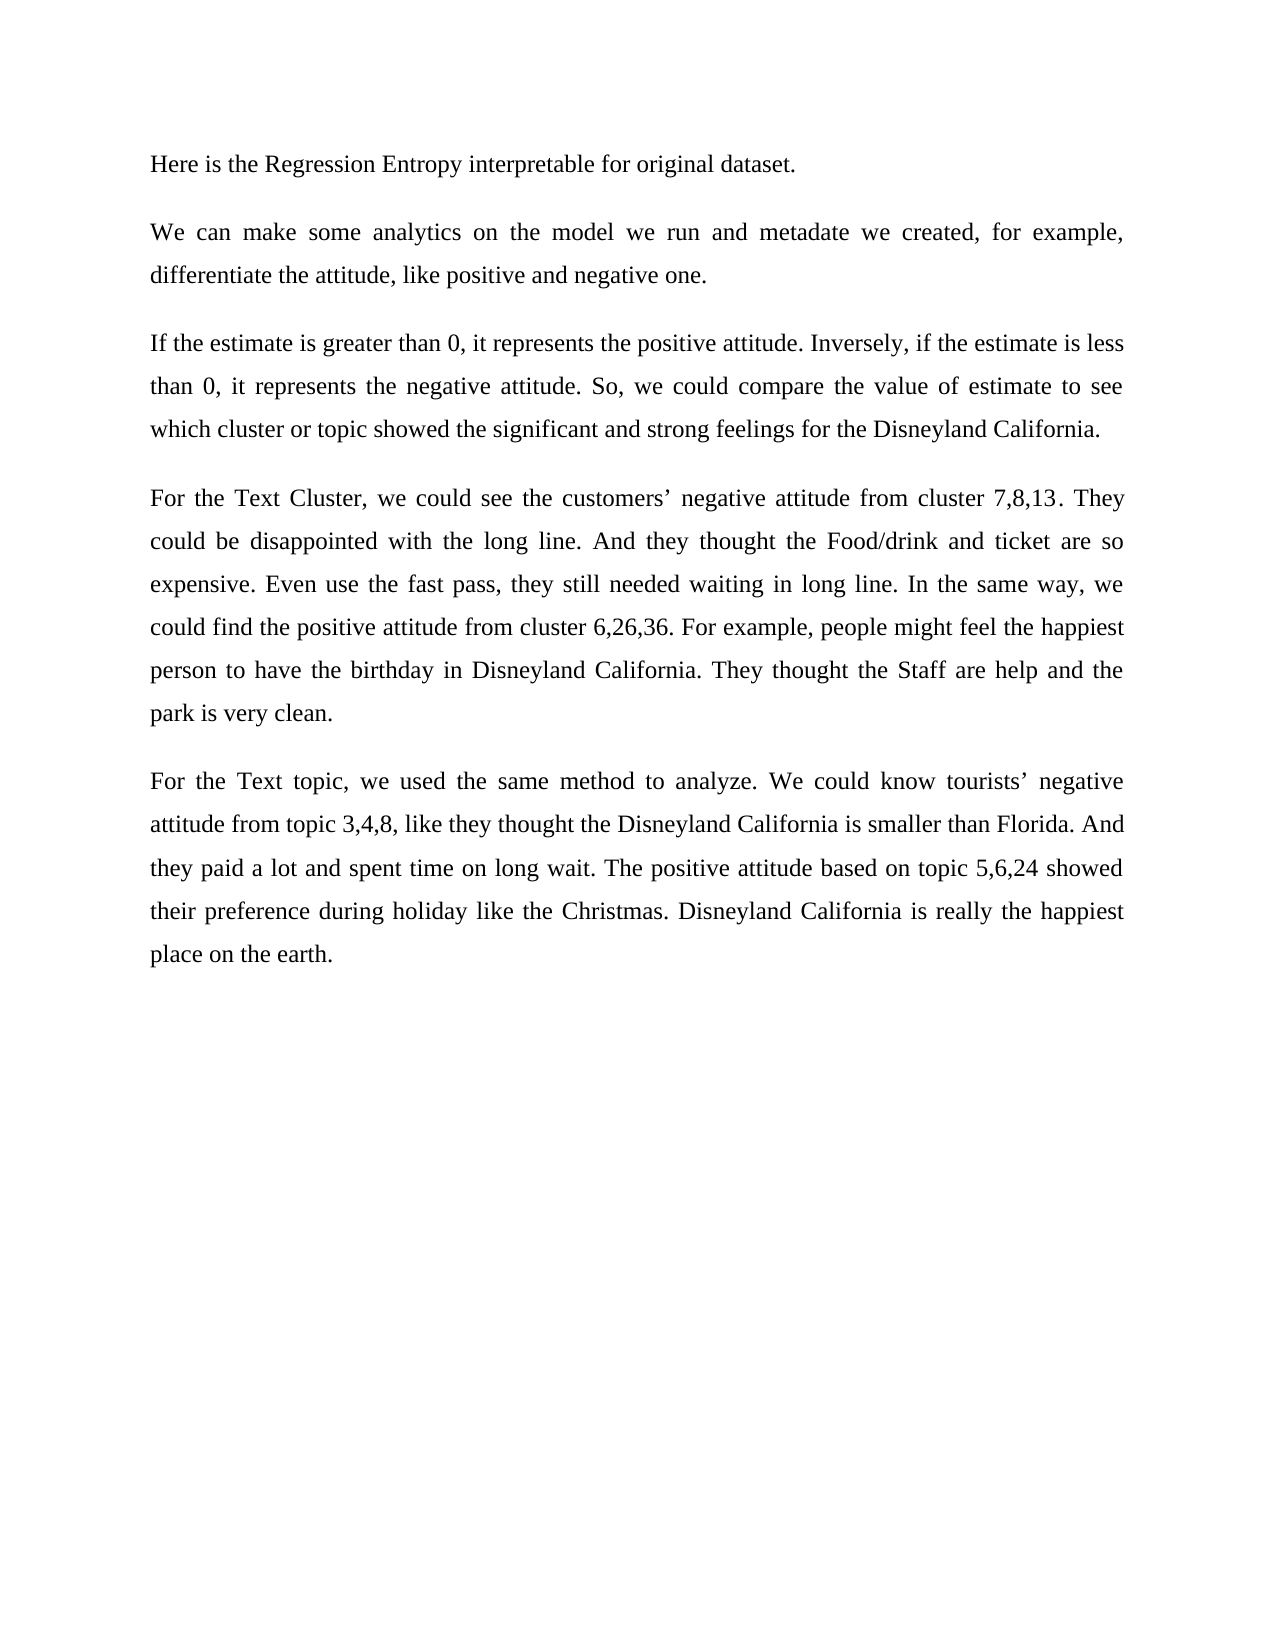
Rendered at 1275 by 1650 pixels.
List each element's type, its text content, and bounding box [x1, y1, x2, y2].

text Here is the Regression Entropy interpretable for original dataset. [150, 149, 1125, 178]
text If the estimate is greater than 0, it represents the positive attitude. Inversely, if the estimate is less than 0, it represents the negative attitude. So, we could compare the value of estimate to see which cluster or topic showed the significant and strong feelings for the Disneyland California. [150, 328, 1125, 443]
text For the Text Cluster, we could see the customers’ negative attitude from cluster 7,8,13​. They could be disappointed with the long line. And they thought the Food/drink and ticket are so expensive. Even use the fast pass, they still needed waiting in long line. In the same way, we could find the positive attitude from cluster 6,26,36. For example, people might feel the happiest person to have the birthday in Disneyland California. They thought the Staff are help and the park is very clean. [150, 483, 1125, 727]
text We can make some analytics on the model we run and metadate we created, for example, differentiate the attitude, like positive and negative one. [150, 217, 1125, 289]
text For the Text topic, we used the same method to analyze. We could know tourists’ negative attitude from topic 3,4,8, like they thought the Disneyland California is smaller than Florida. And they paid a lot and spent time on long wait. The positive attitude based on topic 5,6,24 showed their preference during holiday like the Christmas. Disneyland California is really the happiest place on the earth. [150, 766, 1125, 968]
